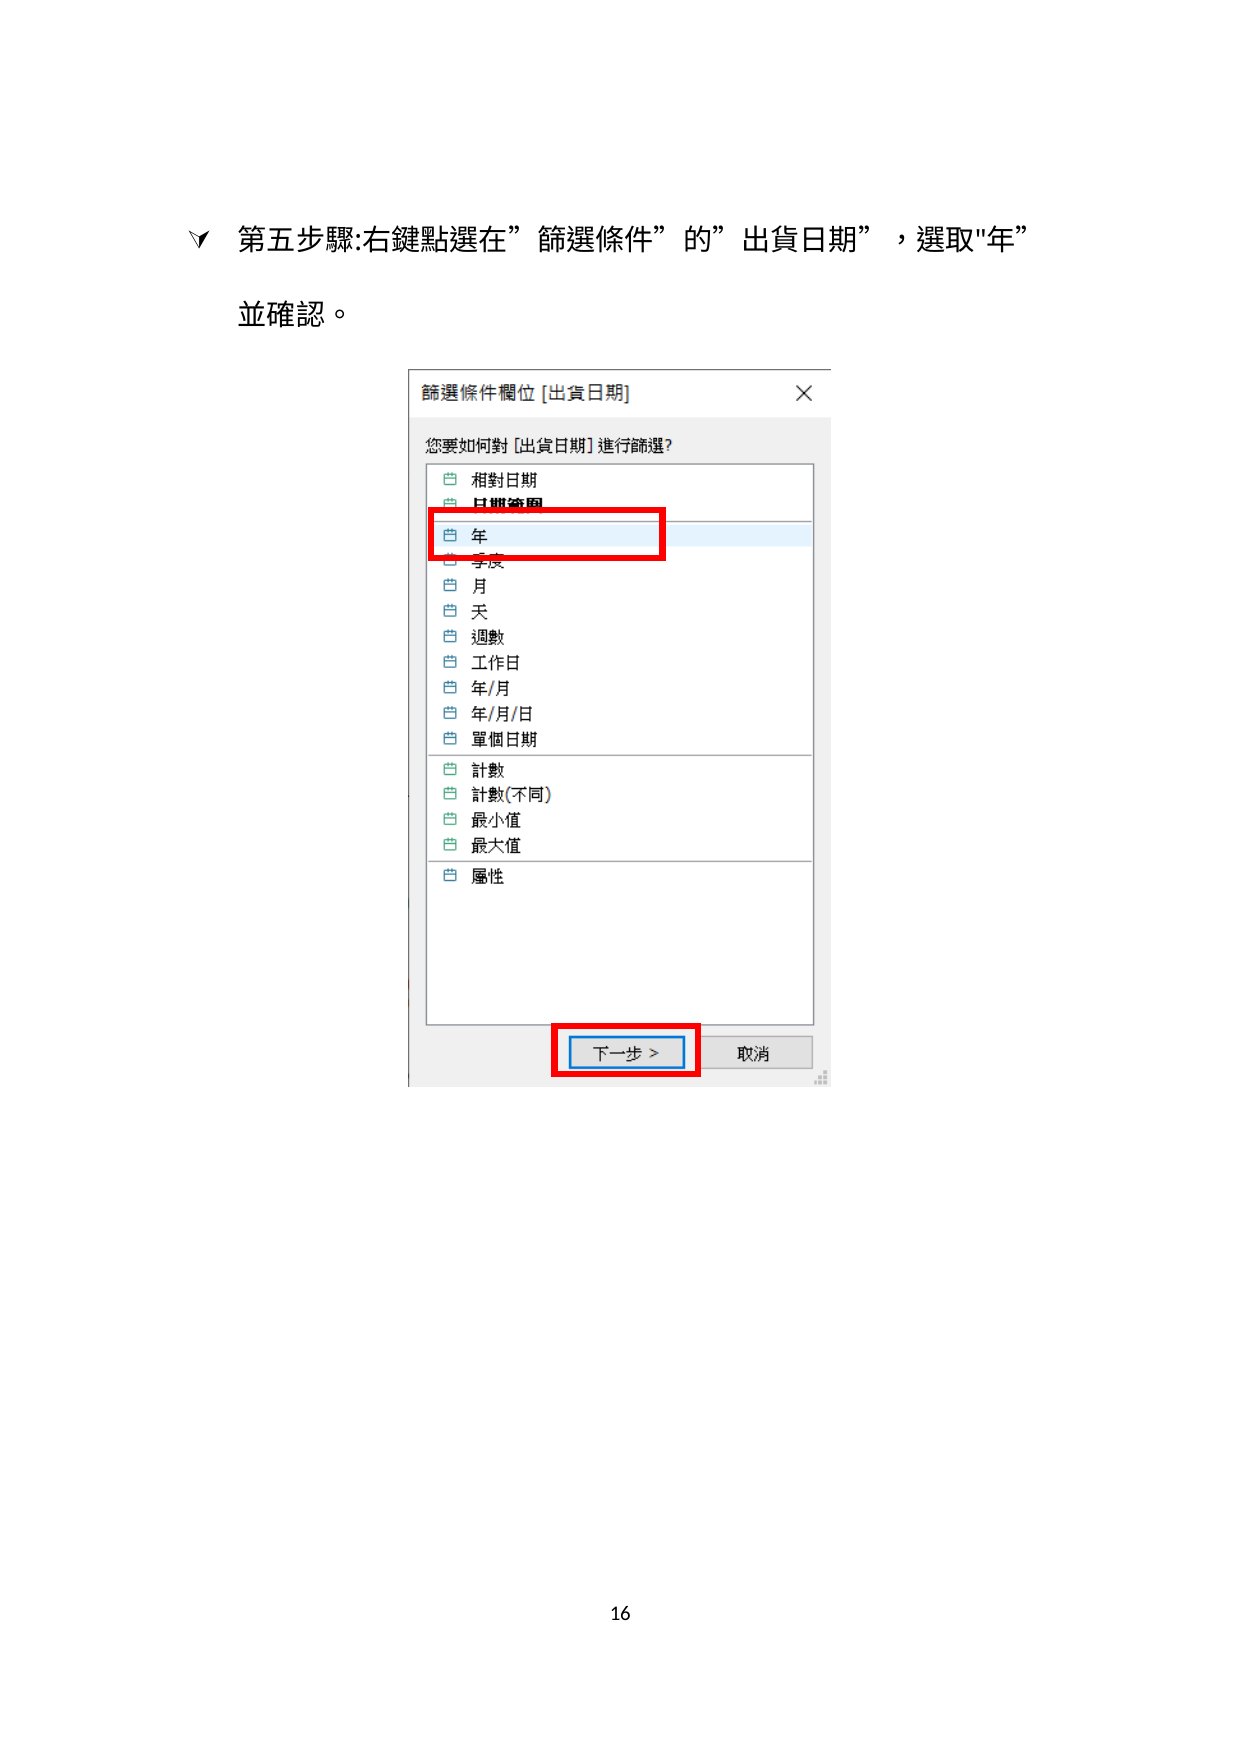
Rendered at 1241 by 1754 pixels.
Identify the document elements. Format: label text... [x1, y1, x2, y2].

picture [408, 369, 831, 1087]
list 第五步驟:右鍵點選在”篩選條件”的”出貨日期”，選取"年”並確認。 [187, 200, 1053, 350]
